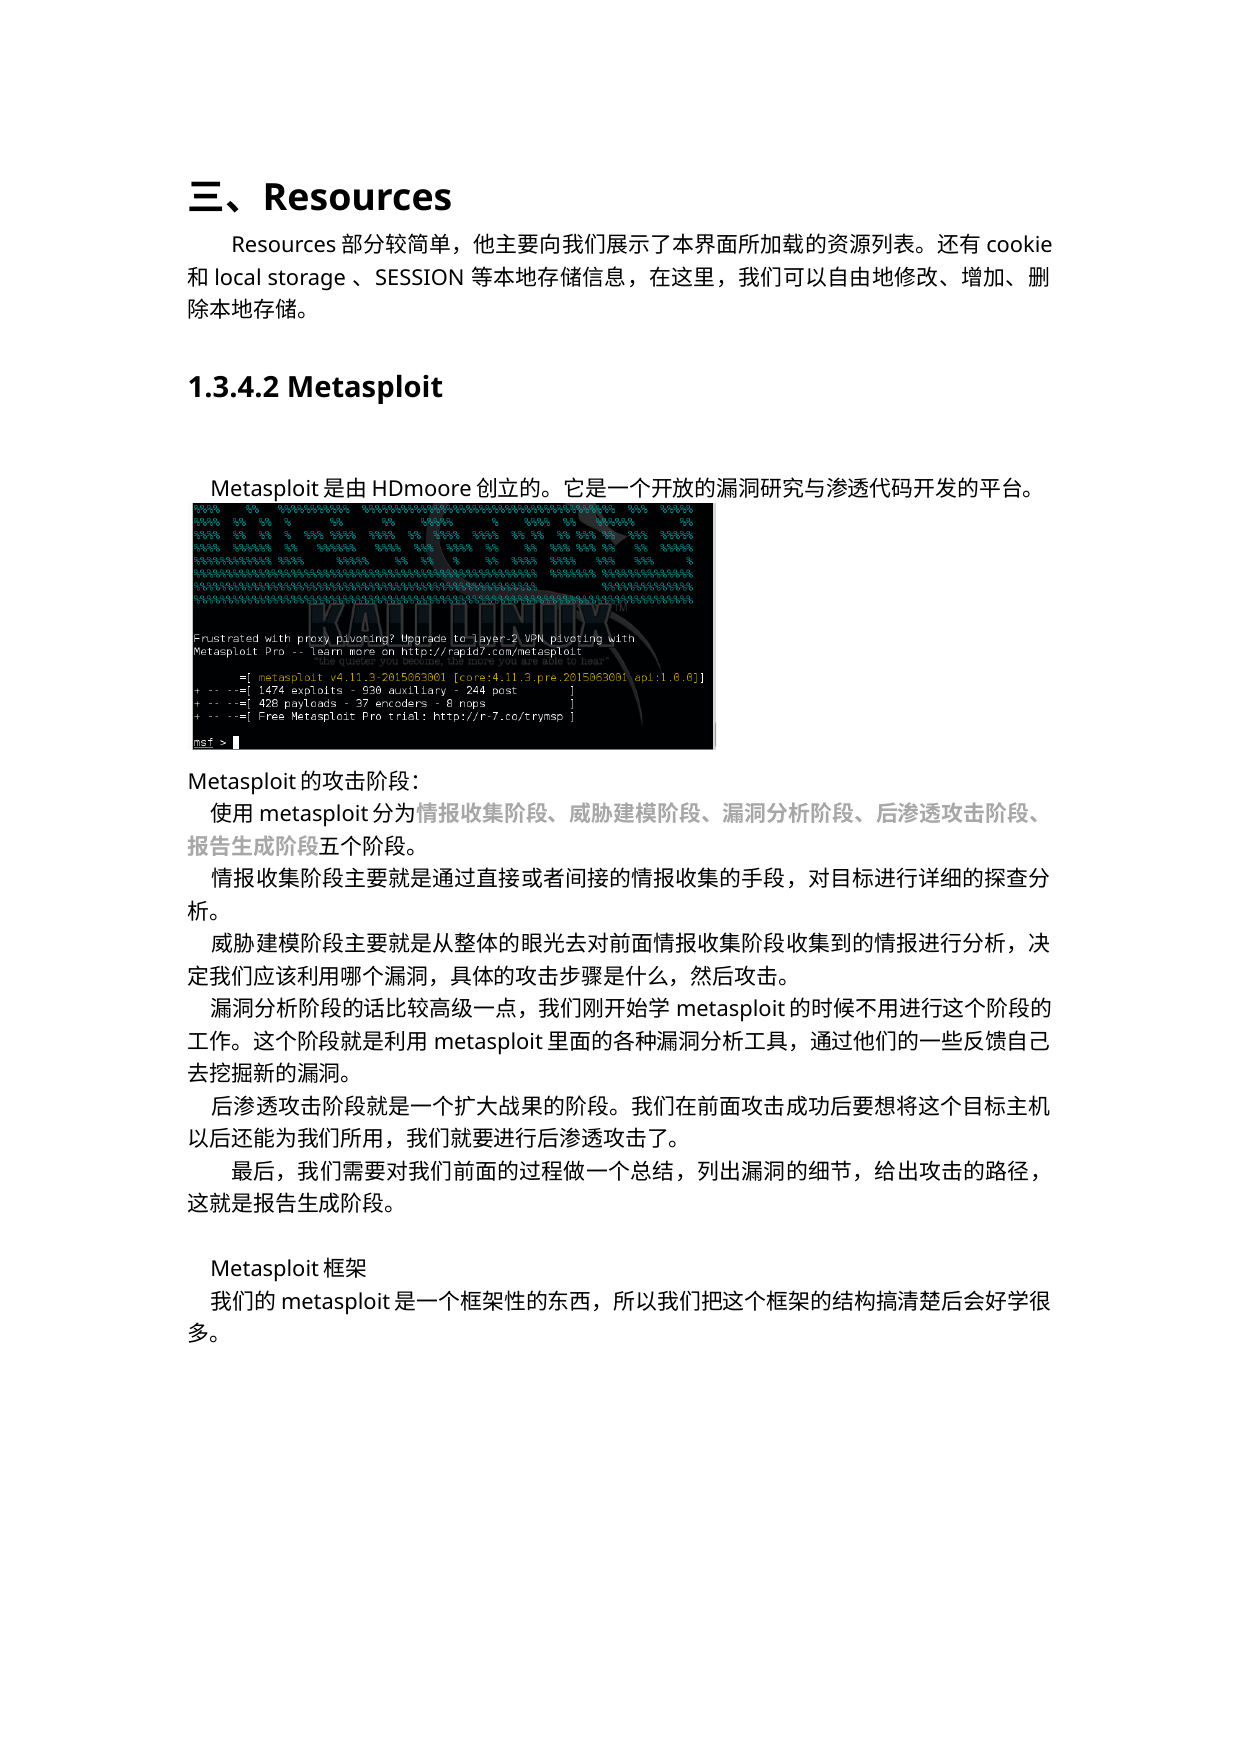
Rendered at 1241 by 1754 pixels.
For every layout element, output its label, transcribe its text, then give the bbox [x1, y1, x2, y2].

text 后渗透攻击阶段就是一个扩大战果的阶段。我们在前面攻击成功后要想将这个目标主机以后还能为我们所用，我们就要进行后渗透攻击了。 [187, 1088, 1053, 1153]
text 使用metasploit分为情报收集阶段、威胁建模阶段、漏洞分析阶段、后渗透攻击阶段、报告生成阶段五个阶段。 [187, 796, 1053, 861]
subtitle 1.3.4.2 Metasploit [187, 354, 1053, 419]
text 我们的metasploit是一个框架性的东西，所以我们把这个框架的结构搞清楚后会好学很多。 [187, 1283, 1053, 1348]
text 情报收集阶段主要就是通过直接或者间接的情报收集的手段，对目标进行详细的探查分析。 [187, 861, 1053, 926]
text Resources部分较简单，他主要向我们展示了本界面所加载的资源列表。还有cookie和local storage 、SESSION 等本地存储信息，在这里，我们可以自由地修改、增加、删除本地存储。 [187, 227, 1053, 324]
text Metasploit框架 [187, 1251, 1053, 1283]
text Metasploit是由HDmoore创立的。它是一个开放的漏洞研究与渗透代码开发的平台。 [187, 471, 1053, 503]
text 最后，我们需要对我们前面的过程做一个总结，列出漏洞的细节，给出攻击的路径，这就是报告生成阶段。 [187, 1153, 1053, 1218]
text 漏洞分析阶段的话比较高级一点，我们刚开始学metasploit的时候不用进行这个阶段的工作。这个阶段就是利用metasploit里面的各种漏洞分析工具，通过他们的一些反馈自己去挖掘新的漏洞。 [187, 991, 1053, 1088]
text 三、Resources [187, 162, 1053, 227]
text Metasploit的攻击阶段： [187, 763, 1053, 796]
picture [187, 503, 717, 750]
text 威胁建模阶段主要就是从整体的眼光去对前面情报收集阶段收集到的情报进行分析，决定我们应该利用哪个漏洞，具体的攻击步骤是什么，然后攻击。 [187, 926, 1053, 991]
